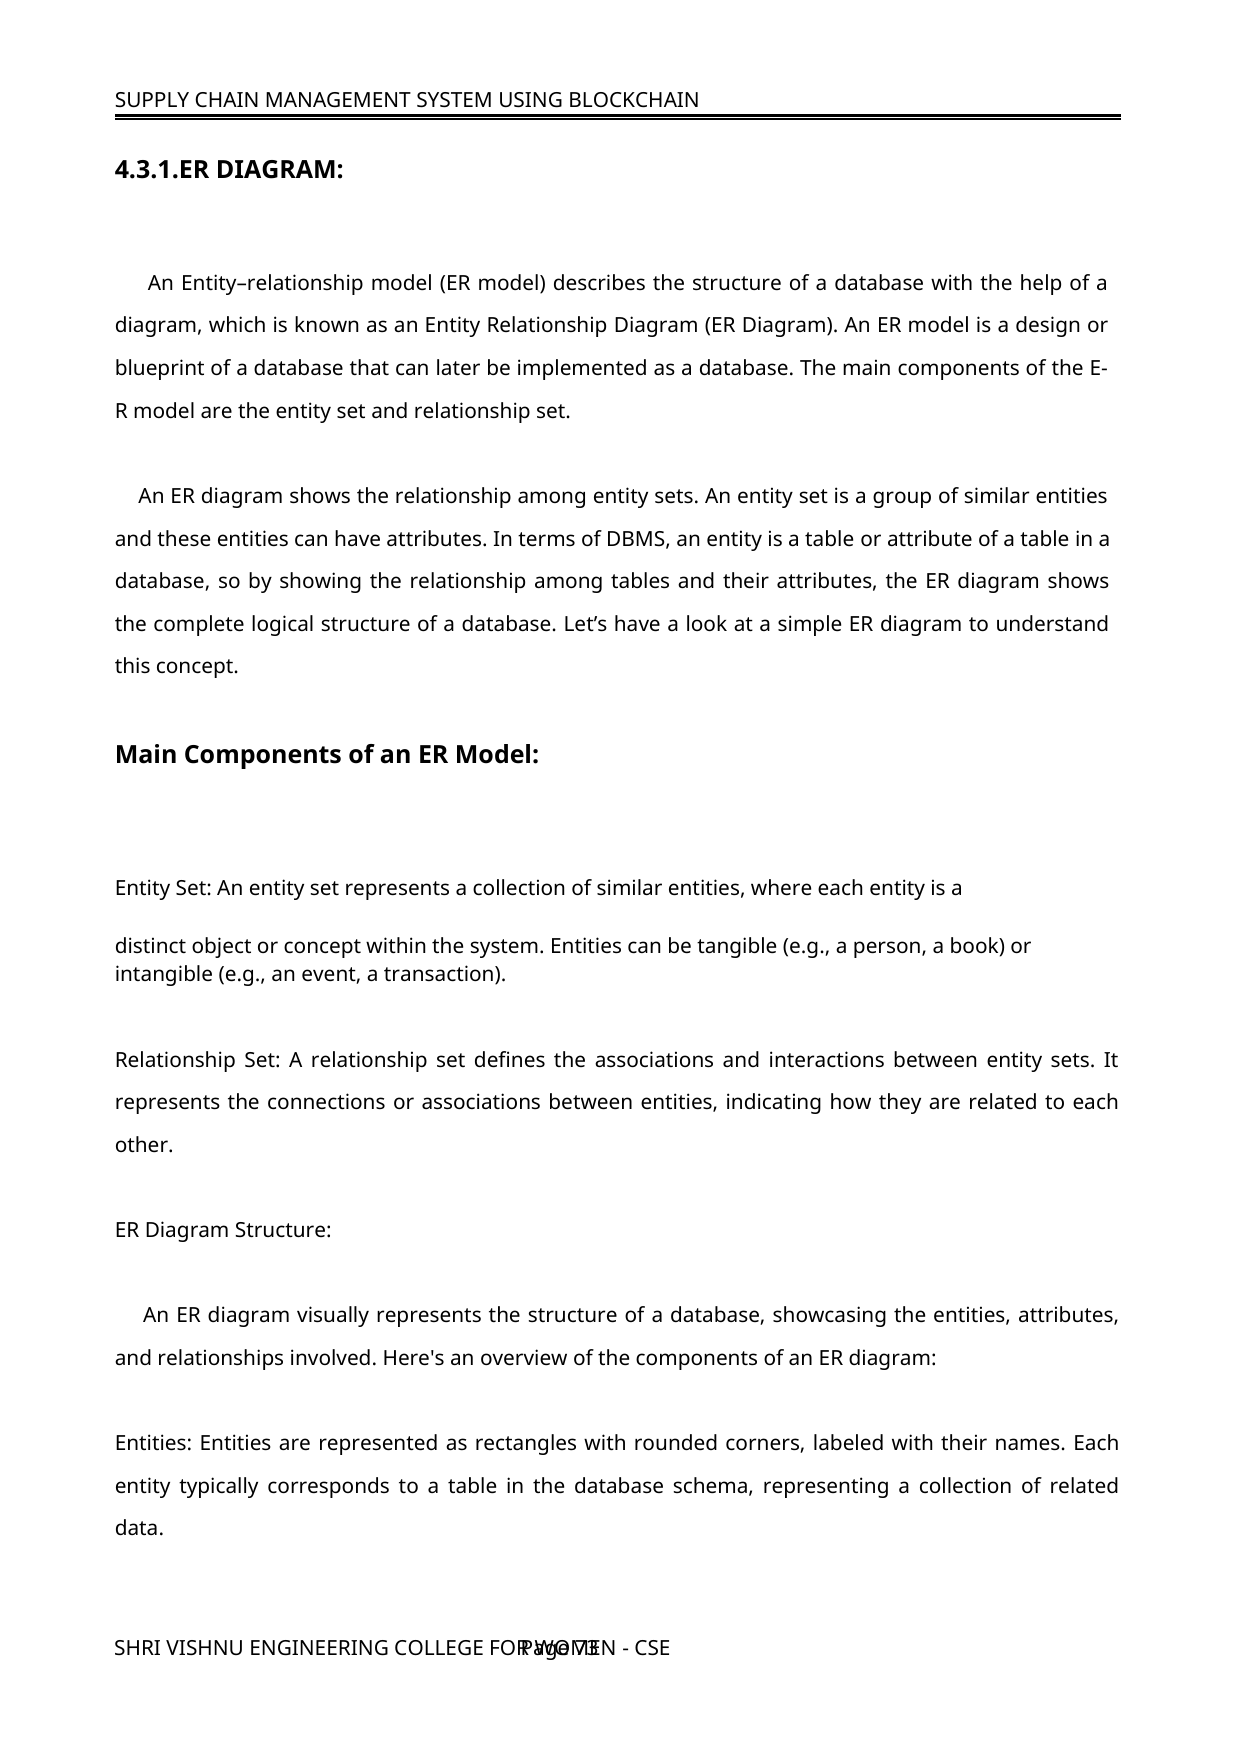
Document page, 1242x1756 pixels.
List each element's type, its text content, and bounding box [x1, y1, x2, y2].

text Relationship Set: A relationship set defines the associations and interactions between entity sets. It represents the connections or associations between entities, indicating how they are related to each other. [114, 1045, 1121, 1158]
text distinct object or concept within the system. Entities can be tangible (e.g., a person, a book) or [114, 931, 1121, 959]
text Entities: Entities are represented as rectangles with rounded corners, labeled with their names. Each entity typically corresponds to a table in the database schema, representing a collection of related data. [114, 1428, 1121, 1542]
text 4.3.1.ER DIAGRAM: [114, 152, 1121, 186]
text ER Diagram Structure: [114, 1215, 1121, 1243]
text intangible (e.g., an event, a transaction). [114, 959, 1121, 988]
text An Entity–relationship model (ER model) describes the structure of a database with the help of a diagram, which is known as an Entity Relationship Diagram (ER Diagram). An ER model is a design or blueprint of a database that can later be implemented as a database. The main components of the E-R model are the entity set and relationship set. [114, 268, 1109, 424]
text An ER diagram shows the relationship among entity sets. An entity set is a group of similar entities and these entities can have attributes. In terms of DBMS, an entity is a table or attribute of a table in a database, so by showing the relationship among tables and their attributes, the ER diagram shows the complete logical structure of a database. Let’s have a look at a simple ER diagram to understand this concept. [114, 481, 1110, 680]
text Main Components of an ER Model: [114, 737, 1121, 771]
text Entity Set: An entity set represents a collection of similar entities, where each entity is a [114, 873, 1121, 902]
text An ER diagram visually represents the structure of a database, showcasing the entities, attributes, and relationships involved. Here's an overview of the components of an ER diagram: [114, 1300, 1121, 1371]
